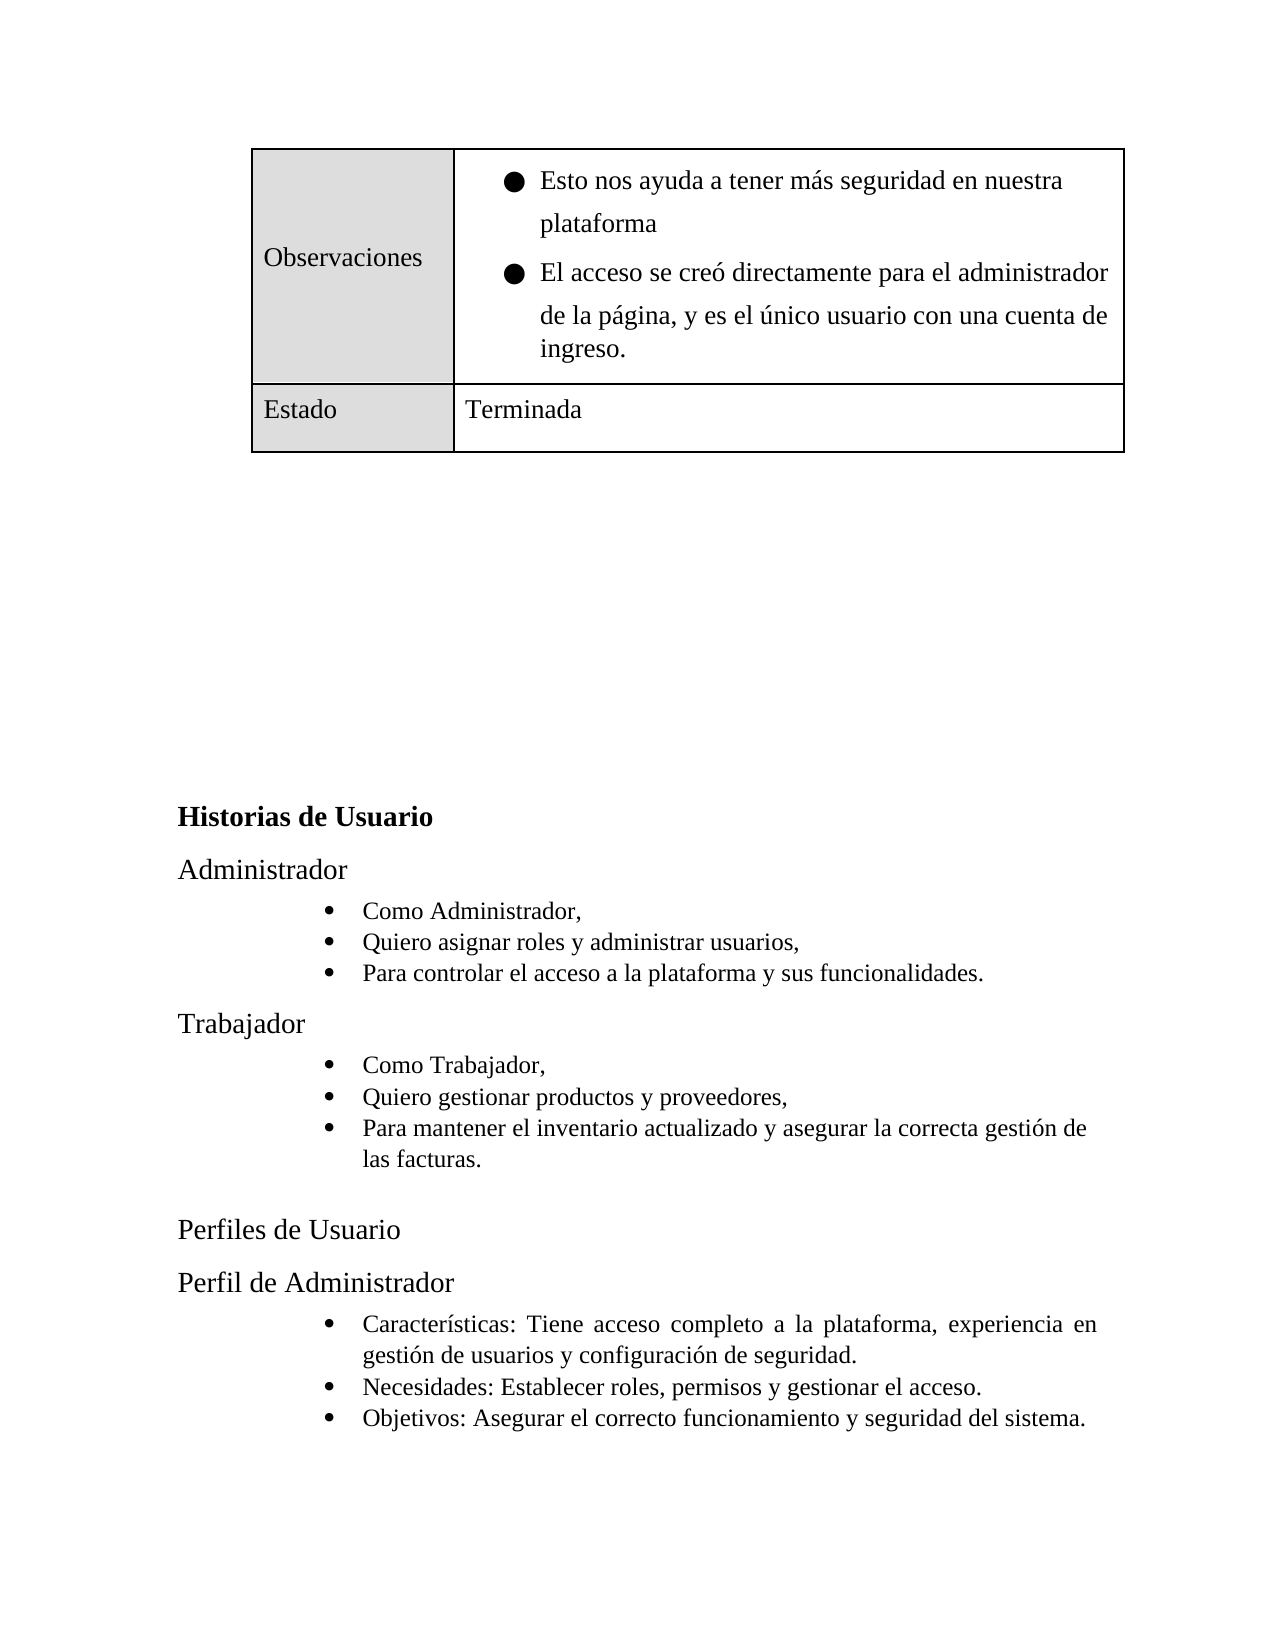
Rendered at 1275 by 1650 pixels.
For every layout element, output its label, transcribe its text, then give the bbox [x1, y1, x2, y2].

list Como Administrador, [325, 896, 1098, 925]
table_cell Observaciones [253, 150, 453, 382]
subtitle Historias de Usuario [177, 799, 1098, 832]
table_cell Esto nos ayuda a tener más seguridad en nuestra plataforma El acceso se creó directamente para el administrador de la página, y es el único usuario con una cuenta de ingreso. [455, 150, 1123, 382]
table_cell Estado [253, 385, 453, 451]
list Quiero gestionar productos y proveedores, [325, 1082, 1098, 1110]
subtitle Perfiles de Usuario [177, 1212, 1098, 1246]
list Quiero asignar roles y administrar usuarios, [325, 927, 1098, 956]
subtitle Administrador [177, 852, 1098, 885]
list Objetivos: Asegurar el correcto funcionamiento y seguridad del sistema. [325, 1403, 1098, 1431]
list Características: Tiene acceso completo a la plataforma, experiencia en gestión de usuarios y configuración de seguridad. [325, 1309, 1098, 1369]
subtitle Perfil de Administrador [177, 1265, 1098, 1298]
list Como Trabajador, [325, 1051, 1098, 1079]
table_cell Terminada [455, 385, 1123, 451]
list Para mantener el inventario actualizado y asegurar la correcta gestión de las facturas. [325, 1113, 1098, 1172]
subtitle Trabajador [177, 1006, 1098, 1039]
list Para controlar el acceso a la plataforma y sus funcionalidades. [325, 958, 1098, 987]
list Necesidades: Establecer roles, permisos y gestionar el acceso. [325, 1372, 1098, 1400]
